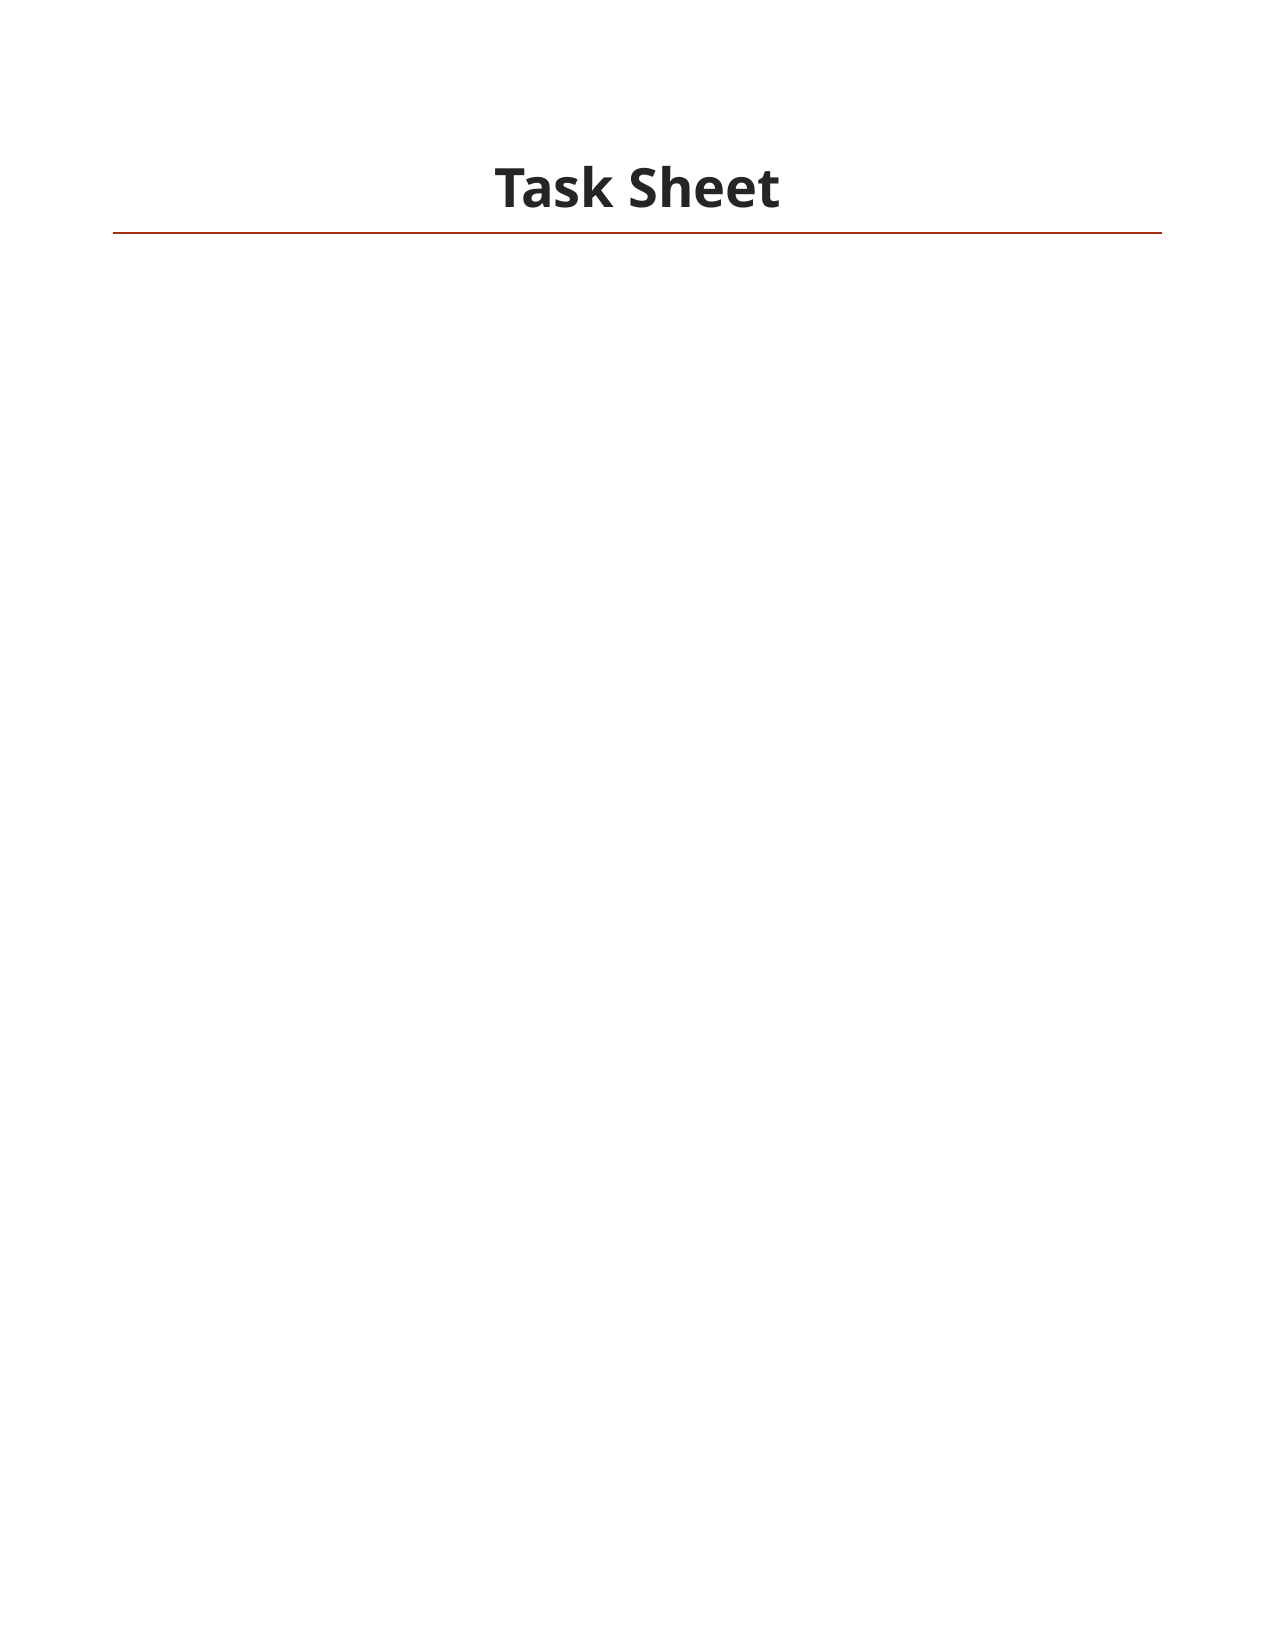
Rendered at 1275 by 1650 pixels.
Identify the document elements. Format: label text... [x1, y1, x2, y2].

title Task Sheet [112, 150, 1162, 234]
